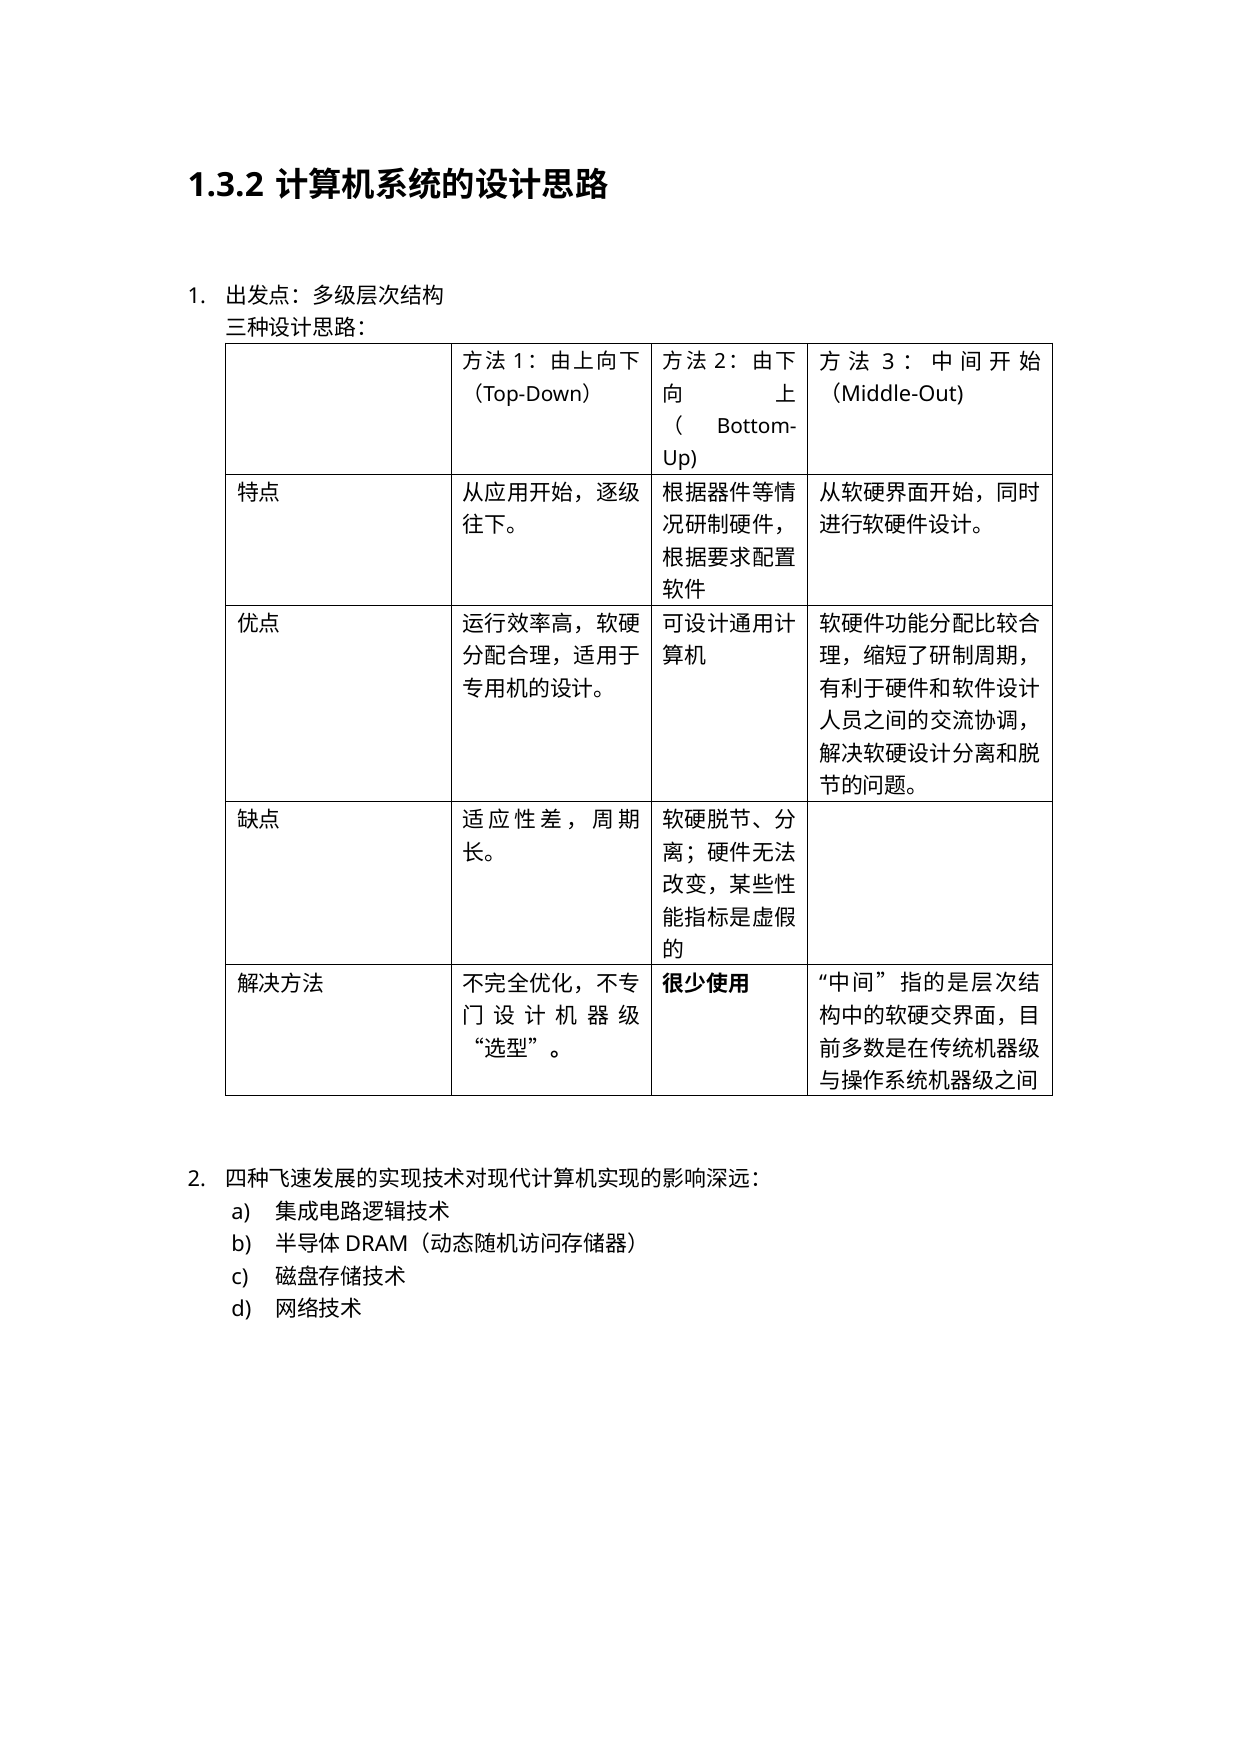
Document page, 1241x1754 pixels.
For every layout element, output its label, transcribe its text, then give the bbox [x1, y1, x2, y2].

table_cell “中间”指的是层次结构中的软硬交界面，目前多数是在传统机器级与操作系统机器级之间 [808, 965, 1052, 1095]
list 四种飞速发展的实现技术对现代计算机实现的影响深远： [187, 1161, 1053, 1194]
table_header [226, 344, 451, 473]
table_cell 软硬件功能分配比较合理，缩短了研制周期，有利于硬件和软件设计人员之间的交流协调，解决软硬设计分离和脱节的问题。 [808, 606, 1052, 801]
list 集成电路逻辑技术 [231, 1194, 1053, 1226]
list 半导体DRAM（动态随机访问存储器） [231, 1226, 1053, 1259]
list 三种设计思路： [225, 310, 1053, 342]
table_header 方法1：由上向下（Top-Down） [452, 344, 651, 473]
list 网络技术 [231, 1291, 1053, 1324]
table_cell 运行效率高，软硬分配合理，适用于专用机的设计。 [452, 606, 651, 801]
table_cell 根据器件等情况研制硬件，根据要求配置软件 [652, 475, 807, 604]
table_cell 软硬脱节、分离；硬件无法改变，某些性能指标是虚假的 [652, 802, 807, 964]
table_cell 解决方法 [226, 965, 451, 1095]
table_cell 特点 [226, 475, 451, 604]
list 磁盘存储技术 [231, 1259, 1053, 1291]
table_cell 优点 [226, 606, 451, 801]
table_cell 可设计通用计算机 [652, 606, 807, 801]
table_cell 适应性差，周期长。 [452, 802, 651, 964]
table_cell 不完全优化，不专门设计机器级 “选型”。 [452, 965, 651, 1095]
table_cell 从应用开始，逐级往下。 [452, 475, 651, 604]
table_cell [808, 802, 1052, 964]
subtitle 计算机系统的设计思路 [187, 150, 1053, 215]
table_header 方法3：中间开始（Middle-Out) [808, 344, 1052, 473]
list 出发点：多级层次结构 [187, 277, 1053, 310]
table_cell 缺点 [226, 802, 451, 964]
table_cell 从软硬界面开始，同时进行软硬件设计。 [808, 475, 1052, 604]
table_header 方法2：由下向上（Bottom-Up) [652, 344, 807, 473]
table_cell 很少使用 [652, 965, 807, 1095]
